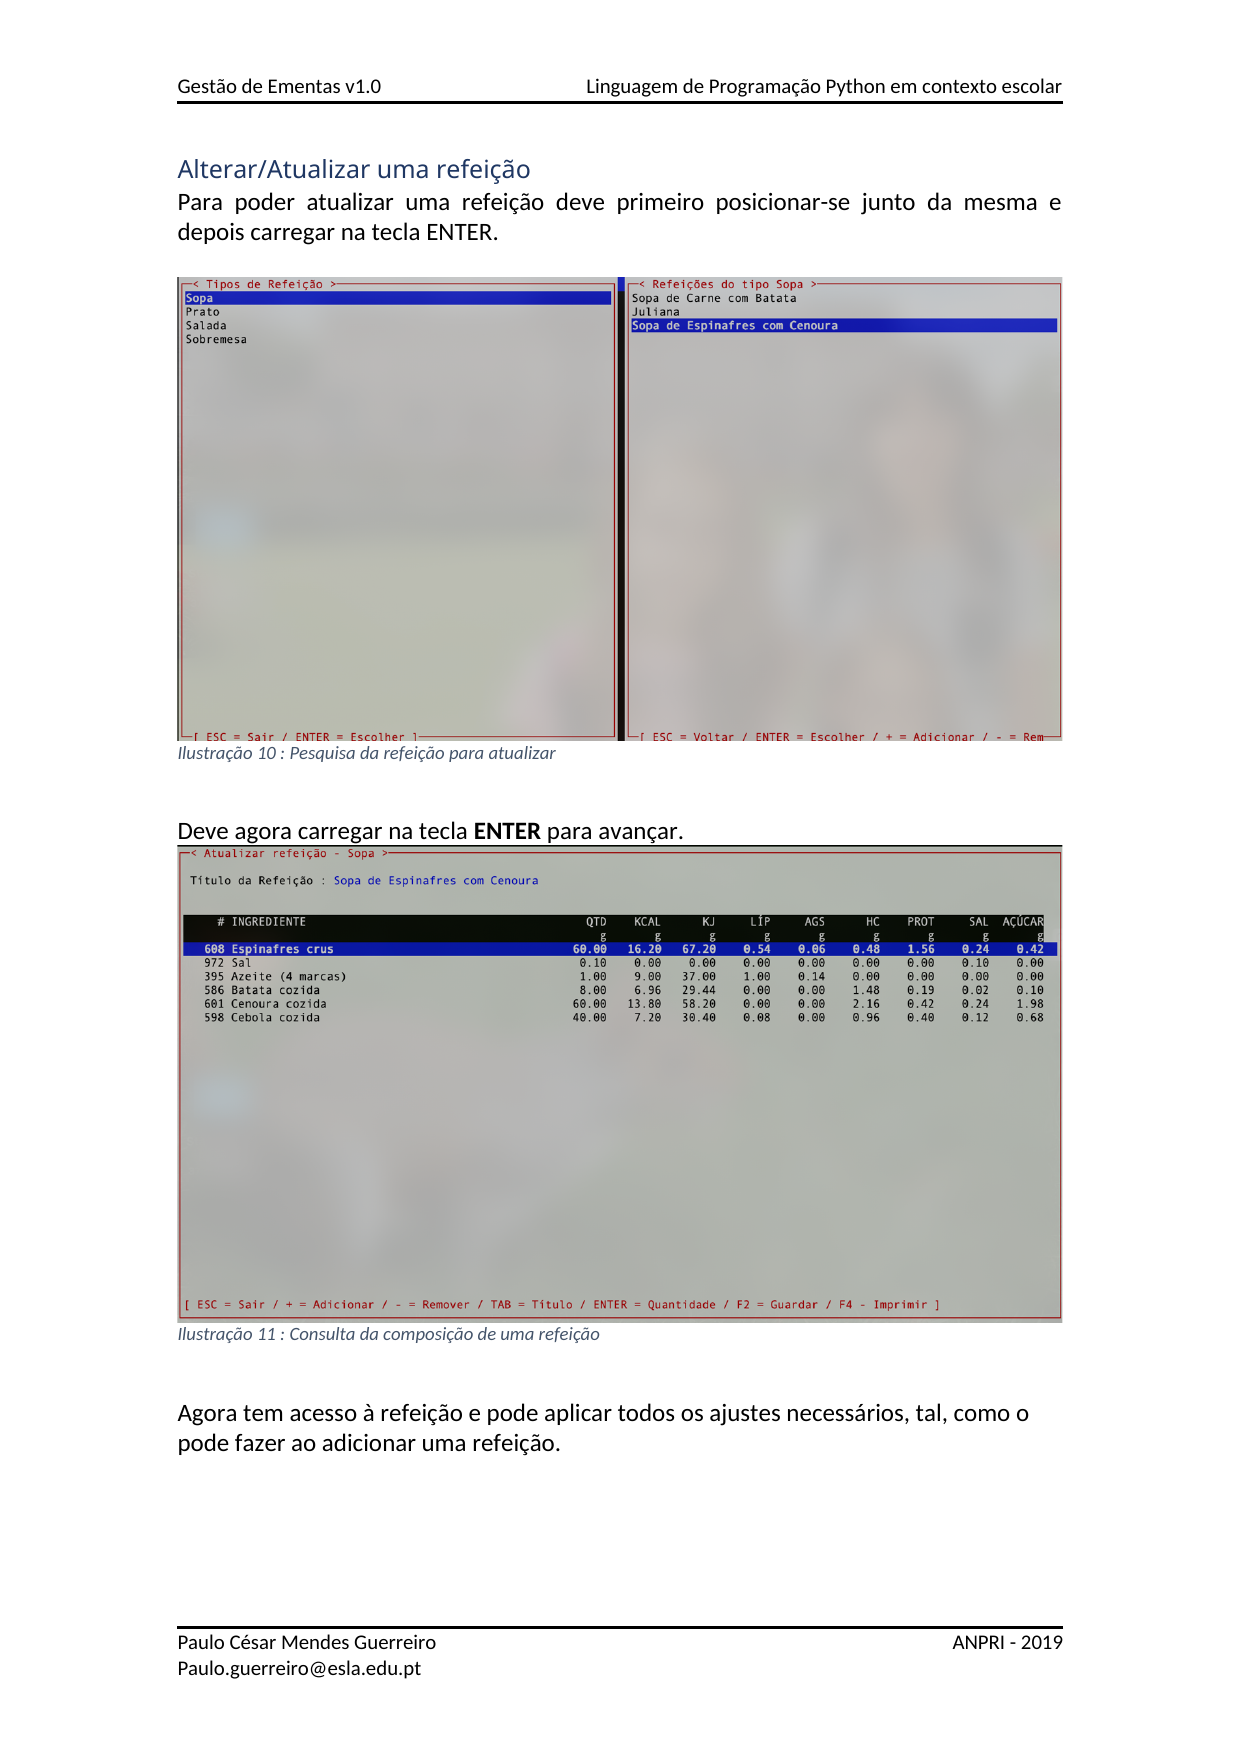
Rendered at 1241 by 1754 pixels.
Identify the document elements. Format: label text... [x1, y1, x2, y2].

picture [177, 277, 1063, 741]
text Ilustração 11 : Consulta da composição de uma refeição [177, 1323, 1063, 1346]
text Para poder atualizar uma refeição deve primeiro posicionar-se junto da mesma e depois carregar na tecla ENTER. [177, 186, 1063, 247]
picture [177, 845, 1063, 1323]
text Deve agora carregar na tecla ENTER para avançar. [177, 815, 1063, 845]
text Ilustração 10 : Pesquisa da refeição para atualizar [177, 741, 1063, 764]
text Agora tem acesso à refeição e pode aplicar todos os ajustes necessários, tal, como o pode fazer ao adicionar uma refeição. [177, 1397, 1063, 1458]
subtitle Alterar/Atualizar uma refeição [177, 152, 1063, 186]
